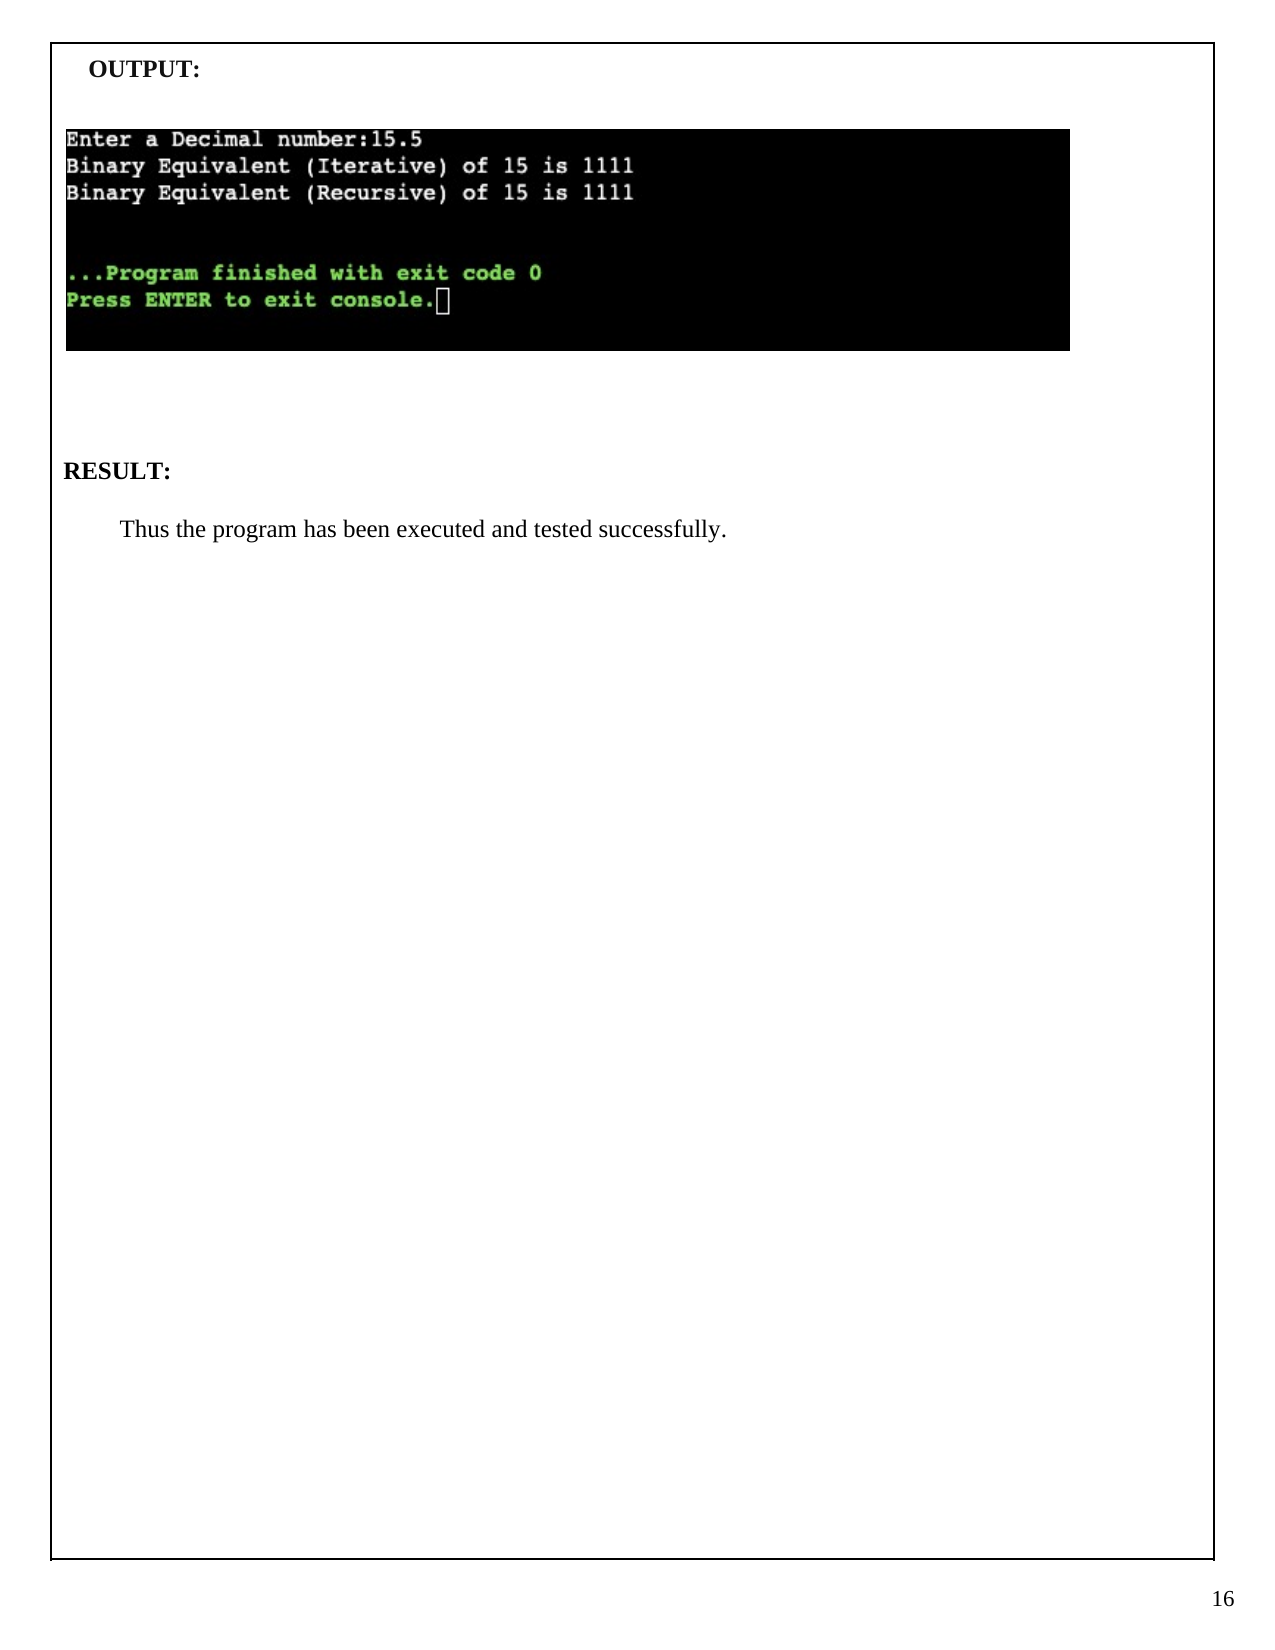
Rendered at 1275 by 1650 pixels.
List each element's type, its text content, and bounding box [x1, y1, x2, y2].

text Thus the program has been executed and tested successfully. [119, 514, 1254, 542]
picture [67, 130, 1069, 350]
text RESULT: [63, 456, 1254, 485]
subtitle OUTPUT: [88, 54, 1254, 83]
